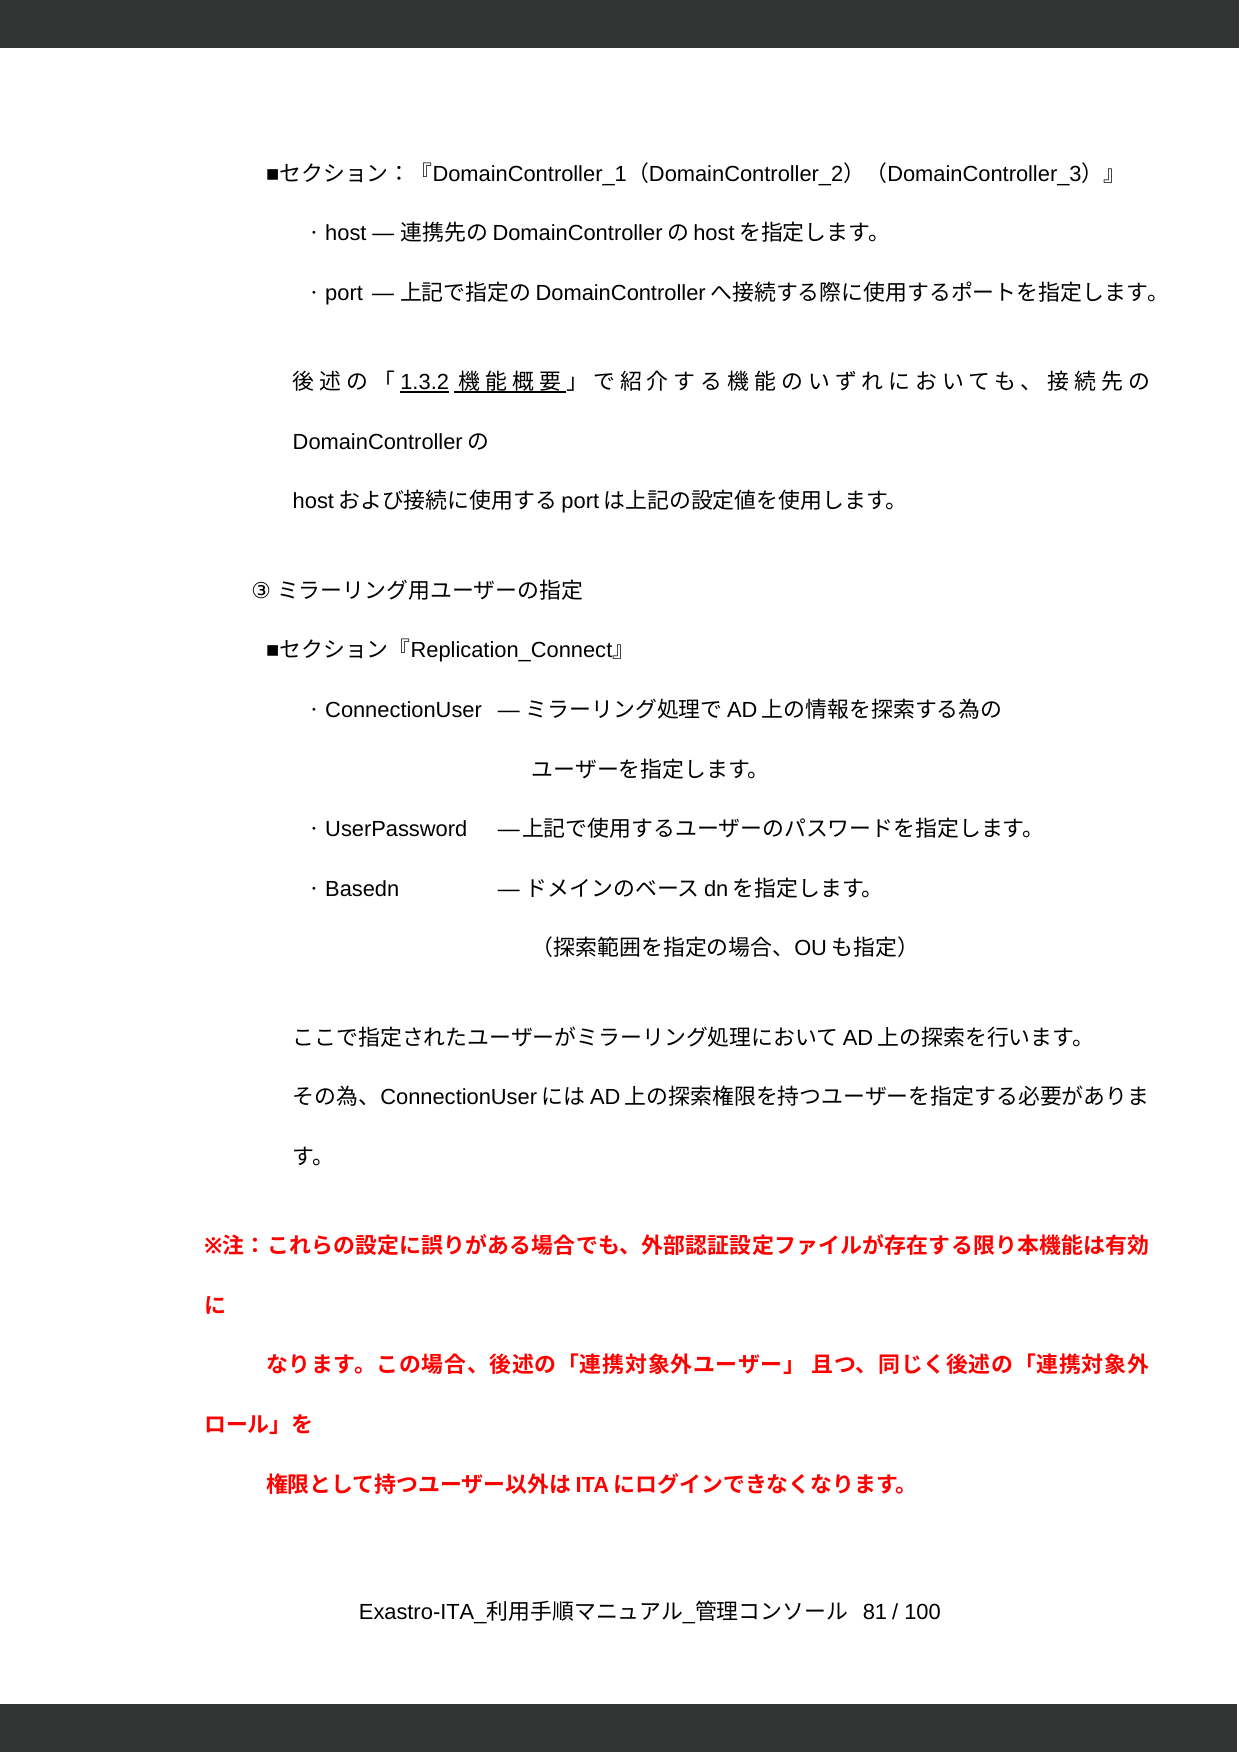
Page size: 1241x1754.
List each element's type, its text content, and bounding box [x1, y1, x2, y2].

list port ― 上記で指定のDomainControllerへ接続する際に使用するポートを指定します。 [310, 261, 1152, 321]
list ConnectionUser ― ミラーリング処理でAD上の情報を探索する為の [310, 678, 1152, 738]
text hostおよび接続に使用するportは上記の設定値を使用します。 [292, 469, 1152, 529]
text なります。この場合、後述の「連携対象外ユーザー」 且つ、同じく後述の「連携対象外ロール」を [204, 1333, 1152, 1453]
text （探索範囲を指定の場合、OUも指定） [325, 916, 1152, 976]
list Basedn ― ドメインのベースdnを指定します。 [310, 857, 1152, 916]
picture [0, 1704, 1237, 1752]
list UserPassword ― 上記で使用するユーザーのパスワードを指定します。 [310, 797, 1152, 857]
picture [0, 0, 1239, 48]
subtitle ミラーリング用ユーザーの指定 [251, 559, 1152, 618]
text ※注：これらの設定に誤りがある場合でも、外部認証設定ファイルが存在する限り本機能は有効に [204, 1214, 1152, 1333]
text ■セクション『Replication_Connect』 [266, 618, 1152, 678]
list host ― 連携先のDomainControllerのhostを指定します。 [310, 201, 1152, 261]
text 後述の「1.3.2機能概要」で紹介する機能のいずれにおいても、接続先のDomainControllerの [292, 350, 1152, 469]
text ■セクション：『DomainController_1（DomainController_2）（DomainController_3）』 [266, 142, 1152, 201]
text ユーザーを指定します。 [325, 738, 1152, 797]
list 権限として持つユーザー以外はITAにログインできなくなります。 [233, 1453, 1152, 1512]
text ここで指定されたユーザーがミラーリング処理においてAD上の探索を行います。 [292, 1006, 1152, 1065]
text その為、ConnectionUserにはAD上の探索権限を持つユーザーを指定する必要があります。 [292, 1065, 1152, 1184]
